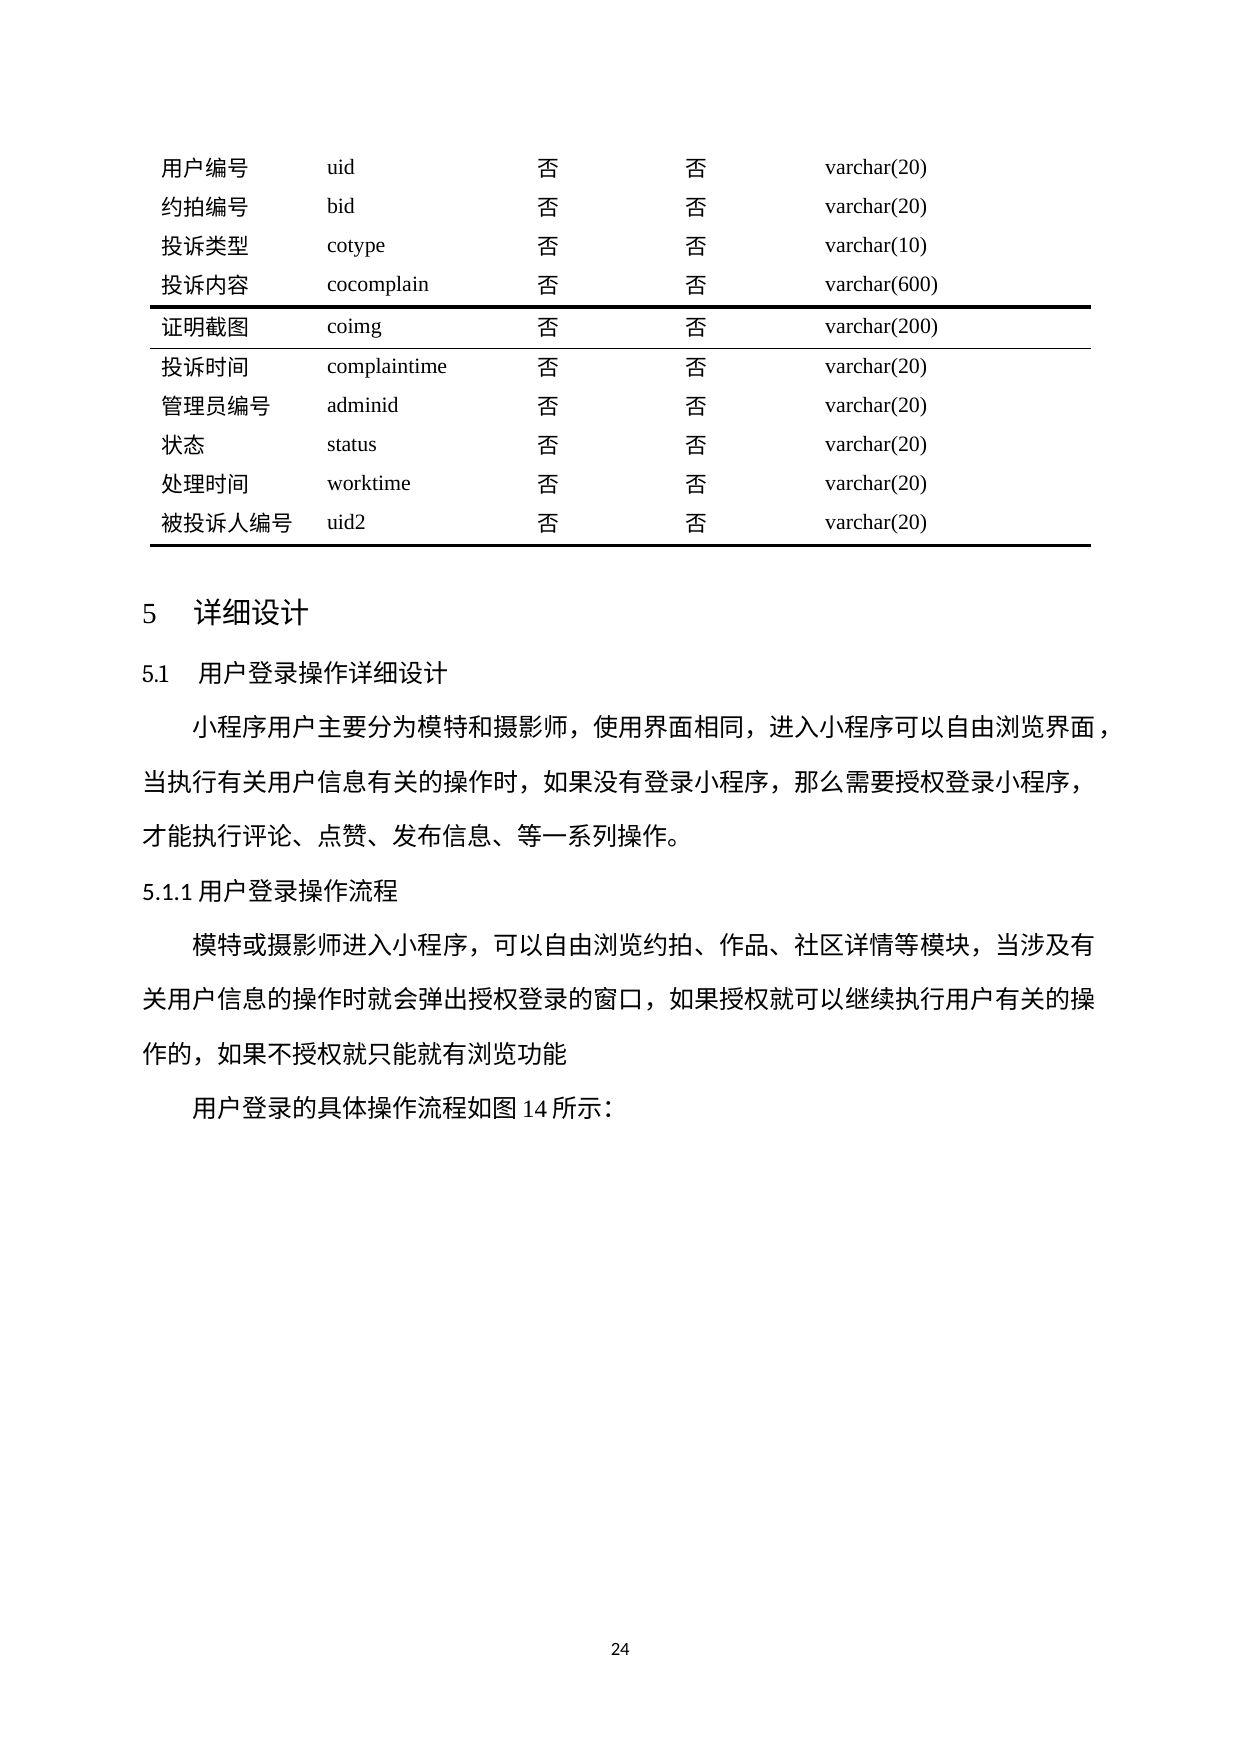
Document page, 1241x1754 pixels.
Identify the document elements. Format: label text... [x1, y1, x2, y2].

table_cell adminid [315, 388, 526, 427]
table_cell 投诉内容 [150, 266, 315, 305]
table_cell varchar(20) [813, 427, 1091, 466]
table_cell 否 [526, 150, 673, 188]
table_cell 否 [673, 228, 813, 266]
table_cell 否 [526, 466, 673, 505]
table_cell cocomplain [315, 266, 526, 305]
text 小程序用户主要分为模特和摄影师，使用界面相同，进入小程序可以自由浏览界面，当执行有关用户信息有关的操作时，如果没有登录小程序，那么需要授权登录小程序，才能执行评论、点赞、发布信息、等一系列操作。 [142, 708, 1098, 853]
table_cell 否 [673, 266, 813, 305]
table_cell 否 [673, 349, 813, 388]
table_cell 否 [673, 388, 813, 427]
table_cell 否 [673, 466, 813, 505]
table_cell varchar(20) [813, 349, 1091, 388]
table_cell uid2 [315, 505, 526, 544]
table_cell 处理时间 [150, 466, 315, 505]
table_cell 否 [526, 228, 673, 266]
table_cell varchar(20) [813, 388, 1091, 427]
text 用户登录操作详细设计 [142, 653, 1098, 690]
table_cell cotype [315, 228, 526, 266]
table_cell 被投诉人编号 [150, 505, 315, 544]
table_cell 否 [526, 309, 673, 347]
table_cell 否 [673, 189, 813, 227]
table_cell varchar(200) [813, 309, 1091, 347]
text 用户登录的具体操作流程如图14所示： [142, 1088, 1098, 1125]
text 用户登录操作流程 [142, 871, 1098, 907]
table_cell coimg [315, 309, 526, 347]
table_cell 管理员编号 [150, 388, 315, 427]
table_cell status [315, 427, 526, 466]
table_cell varchar(20) [813, 505, 1091, 544]
table_cell uid [315, 150, 526, 188]
table_cell varchar(20) [813, 189, 1091, 227]
table_cell complaintime [315, 349, 526, 388]
table_cell varchar(20) [813, 150, 1091, 188]
table_cell 否 [673, 309, 813, 347]
table_cell 否 [526, 266, 673, 305]
table_cell 否 [673, 427, 813, 466]
table_cell 否 [673, 505, 813, 544]
table_cell 证明截图 [150, 309, 315, 347]
table_cell worktime [315, 466, 526, 505]
table_cell 否 [673, 150, 813, 188]
table_cell 用户编号 [150, 150, 315, 188]
table_cell 否 [526, 388, 673, 427]
table_cell varchar(10) [813, 228, 1091, 266]
table_cell 否 [526, 349, 673, 388]
table_cell bid [315, 189, 526, 227]
table_cell 投诉时间 [150, 349, 315, 388]
table_cell 否 [526, 189, 673, 227]
text 模特或摄影师进入小程序，可以自由浏览约拍、作品、社区详情等模块，当涉及有关用户信息的操作时就会弹出授权登录的窗口，如果授权就可以继续执行用户有关的操作的，如果不授权就只能就有浏览功能 [142, 925, 1098, 1070]
table_cell 否 [526, 505, 673, 544]
subtitle 详细设计 [142, 590, 1098, 632]
table_cell 约拍编号 [150, 189, 315, 227]
table_cell 状态 [150, 427, 315, 466]
table_cell varchar(600) [813, 266, 1091, 305]
table_cell 否 [526, 427, 673, 466]
table_cell 投诉类型 [150, 228, 315, 266]
table_cell varchar(20) [813, 466, 1091, 505]
